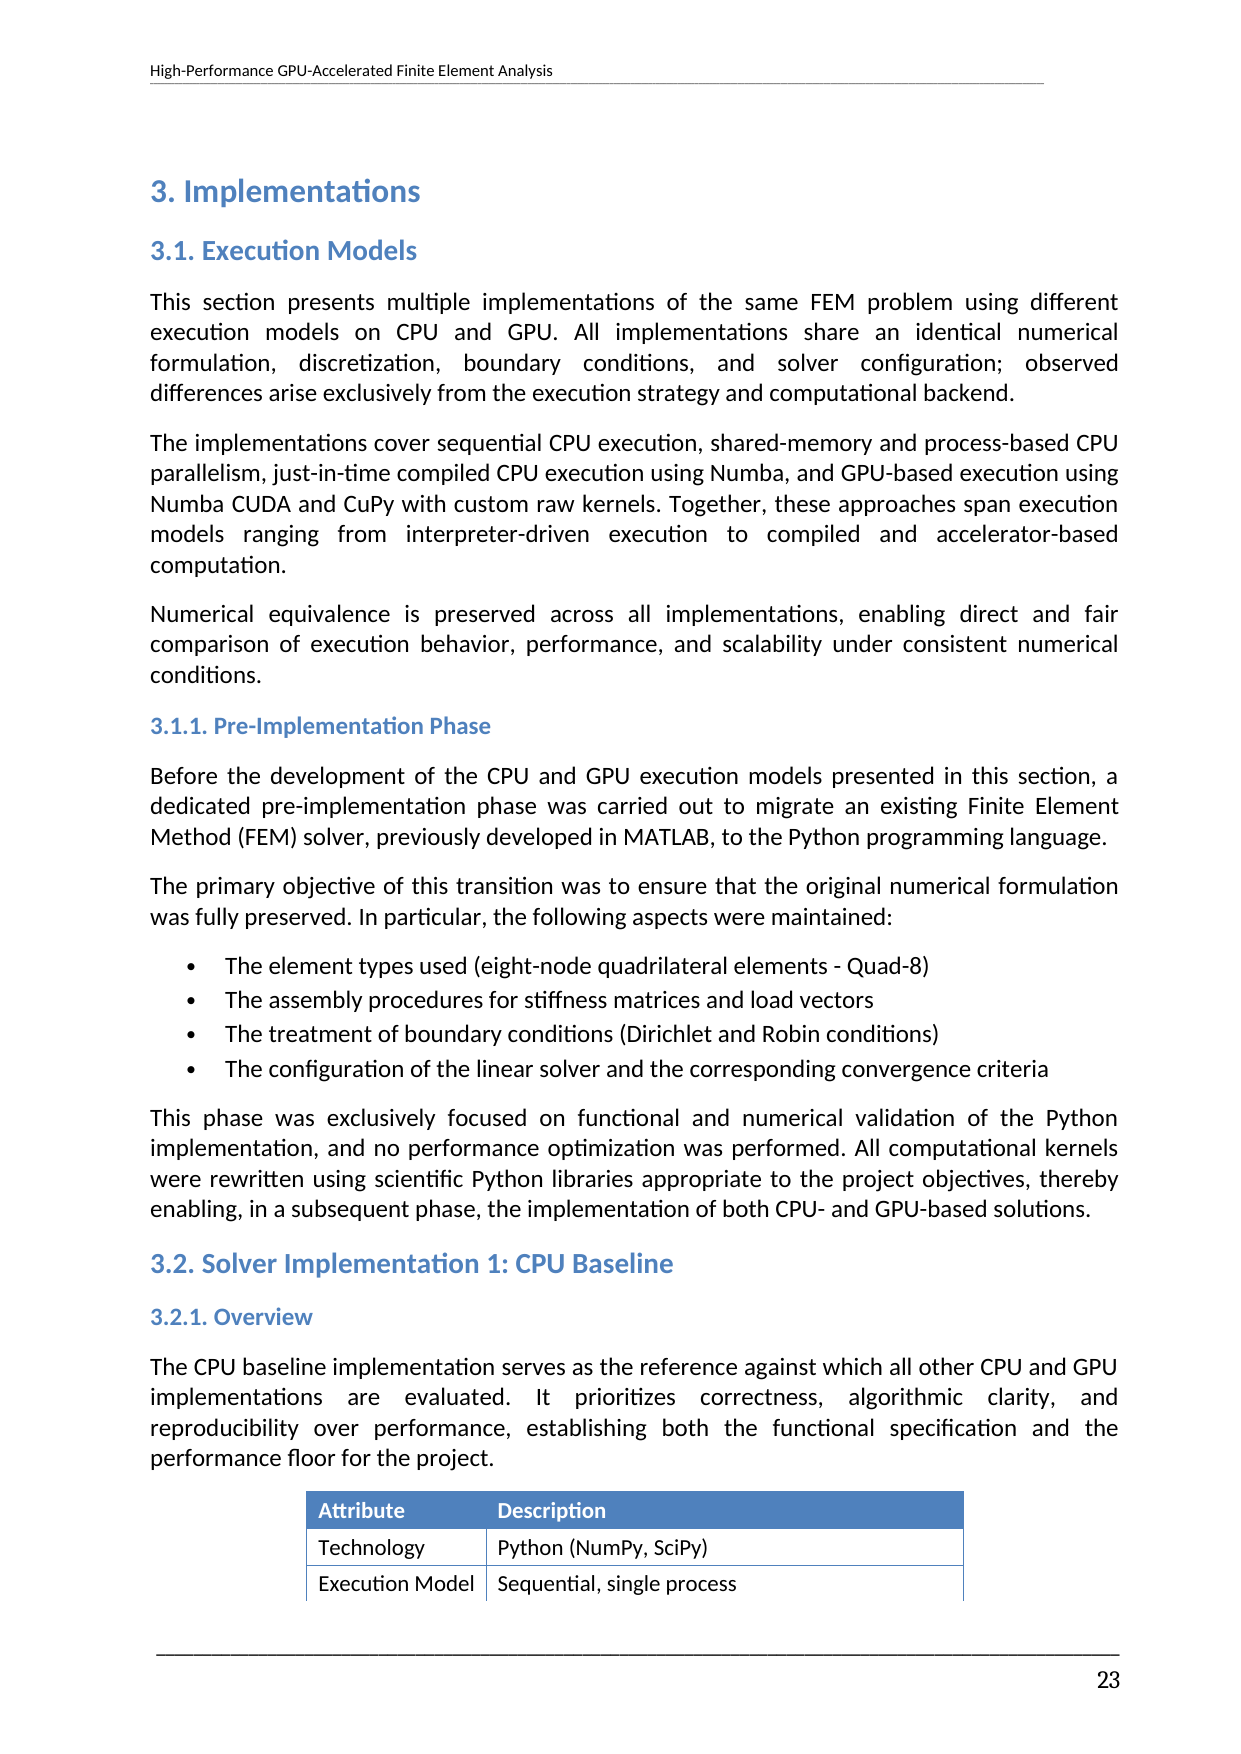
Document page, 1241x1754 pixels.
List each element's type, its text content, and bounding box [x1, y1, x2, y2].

text The CPU baseline implementation serves as the reference against which all other CPU and GPU implementations are evaluated. It prioritizes correctness, algorithmic clarity, and reproducibility over performance, establishing both the functional specification and the performance floor for the project. [150, 1351, 1120, 1473]
table_cell Technology [307, 1529, 486, 1564]
text This section presents multiple implementations of the same FEM problem using different execution models on CPU and GPU. All implementations share an identical numerical formulation, discretization, boundary conditions, and solver configuration; observed differences arise exclusively from the execution strategy and computational backend. [150, 286, 1120, 408]
table_cell Sequential, single process [487, 1566, 963, 1601]
subtitle 3.2.1. Overview [150, 1301, 1120, 1332]
table_header Attribute [307, 1493, 486, 1528]
subtitle 3.1. Execution Models [150, 232, 1120, 267]
text The implementations cover sequential CPU execution, shared-memory and process-based CPU parallelism, just-in-time compiled CPU execution using Numba, and GPU-based execution using Numba CUDA and CuPy with custom raw kernels. Together, these approaches span execution models ranging from interpreter-driven execution to compiled and accelerator-based computation. [150, 427, 1120, 579]
list The element types used (eight-node quadrilateral elements - Quad-8) [187, 950, 1120, 980]
list The assembly procedures for stiffness matrices and load vectors [187, 984, 1120, 1015]
table_cell Execution Model [307, 1566, 486, 1601]
text Before the development of the CPU and GPU execution models presented in this section, a dedicated pre-implementation phase was carried out to migrate an existing Finite Element Method (FEM) solver, previously developed in MATLAB, to the Python programming language. [150, 760, 1120, 851]
subtitle 3.1.1. Pre-Implementation Phase [150, 711, 1120, 741]
table_cell Python (NumPy, SciPy) [487, 1529, 963, 1564]
text Numerical equivalence is preserved across all implementations, enabling direct and fair comparison of execution behavior, performance, and scalability under consistent numerical conditions. [150, 598, 1120, 690]
text This phase was exclusively focused on functional and numerical validation of the Python implementation, and no performance optimization was performed. All computational kernels were rewritten using scientific Python libraries appropriate to the project objectives, thereby enabling, in a subsequent phase, the implementation of both CPU- and GPU-based solutions. [150, 1102, 1120, 1224]
subtitle 3. Implementations [150, 170, 1120, 211]
table_header Description [487, 1493, 963, 1528]
subtitle 3.2. Solver Implementation 1: CPU Baseline [150, 1245, 1120, 1281]
text The primary objective of this transition was to ensure that the original numerical formulation was fully preserved. In particular, the following aspects were maintained: [150, 870, 1120, 931]
list The configuration of the linear solver and the corresponding convergence criteria [187, 1053, 1120, 1083]
list The treatment of boundary conditions (Dirichlet and Robin conditions) [187, 1018, 1120, 1049]
